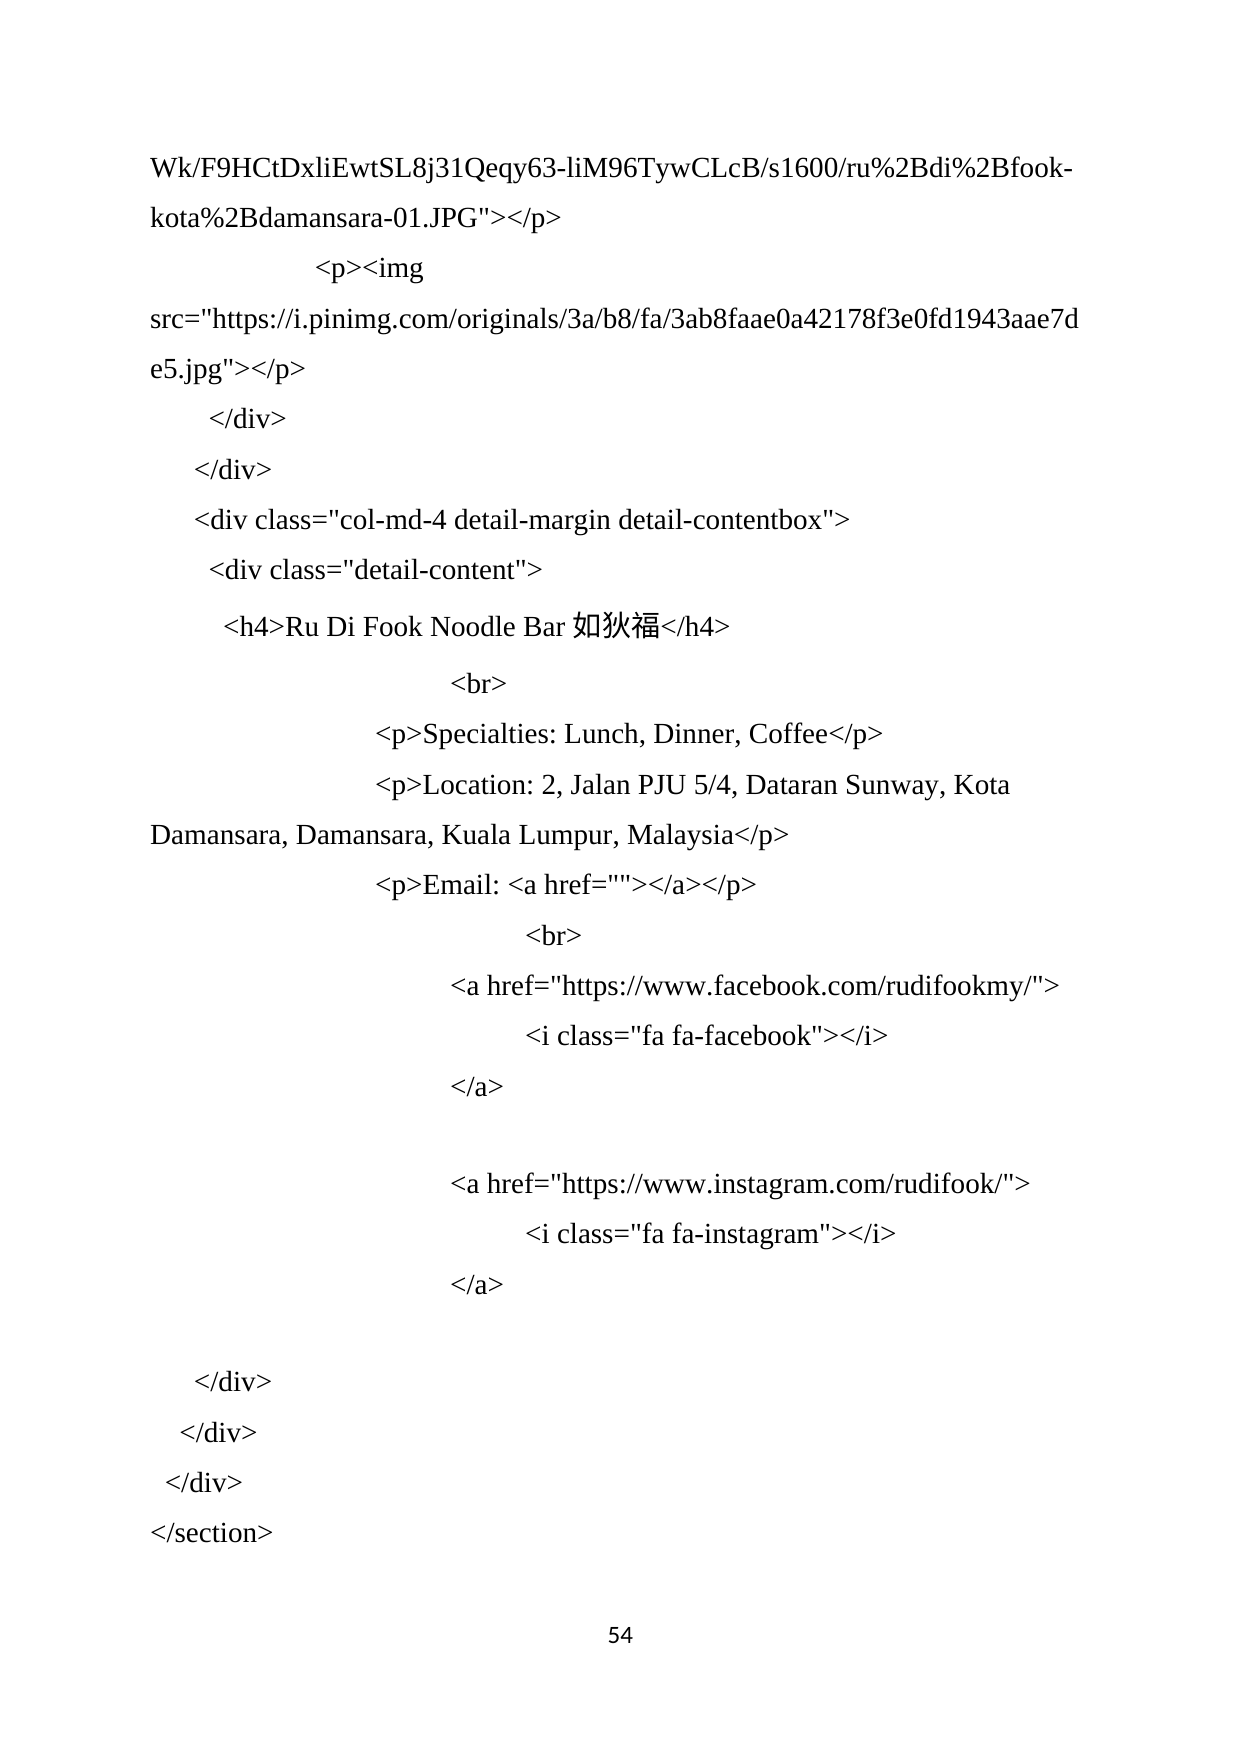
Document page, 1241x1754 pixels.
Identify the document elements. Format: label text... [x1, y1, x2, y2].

text <a href="https://www.instagram.com/rudifook/"> [150, 1166, 1090, 1200]
text </div> [150, 1415, 1090, 1448]
text </a> [150, 1069, 1090, 1102]
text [150, 150, 1090, 234]
text <br> [150, 918, 1090, 951]
text <a href="https://www.facebook.com/rudifookmy/"> [150, 968, 1090, 1002]
text </section> [150, 1516, 1090, 1549]
text </div> [150, 1465, 1090, 1499]
text <br> [150, 666, 1090, 700]
text <i class="fa fa-facebook"></i> [150, 1018, 1090, 1052]
text <div class="detail-content"> [150, 552, 1090, 586]
text </a> [150, 1267, 1090, 1301]
text <i class="fa fa-instagram"></i> [150, 1217, 1090, 1250]
text </div> [150, 1364, 1090, 1398]
text <div class="col-md-4 detail-margin detail-contentbox"> [150, 502, 1090, 536]
text </div> [150, 402, 1090, 435]
text <p>Location: 2, Jalan PJU 5/4, Dataran Sunway, Kota Damansara, Damansara, Kuala Lumpur, Malaysia</p> [150, 767, 1090, 851]
text </div> [150, 452, 1090, 485]
text <p>Email: <a href=""></a></p> [150, 867, 1090, 901]
text <p>Specialties: Lunch, Dinner, Coffee</p> [150, 717, 1090, 750]
text <h4>Ru Di Fook Noodle Bar 如狄福</h4> [150, 603, 1090, 645]
text <p><img src="https://i.pinimg.com/originals/3a/b8/fa/3ab8faae0a42178f3e0fd1943aae7de5.jpg"></p> [150, 251, 1090, 385]
